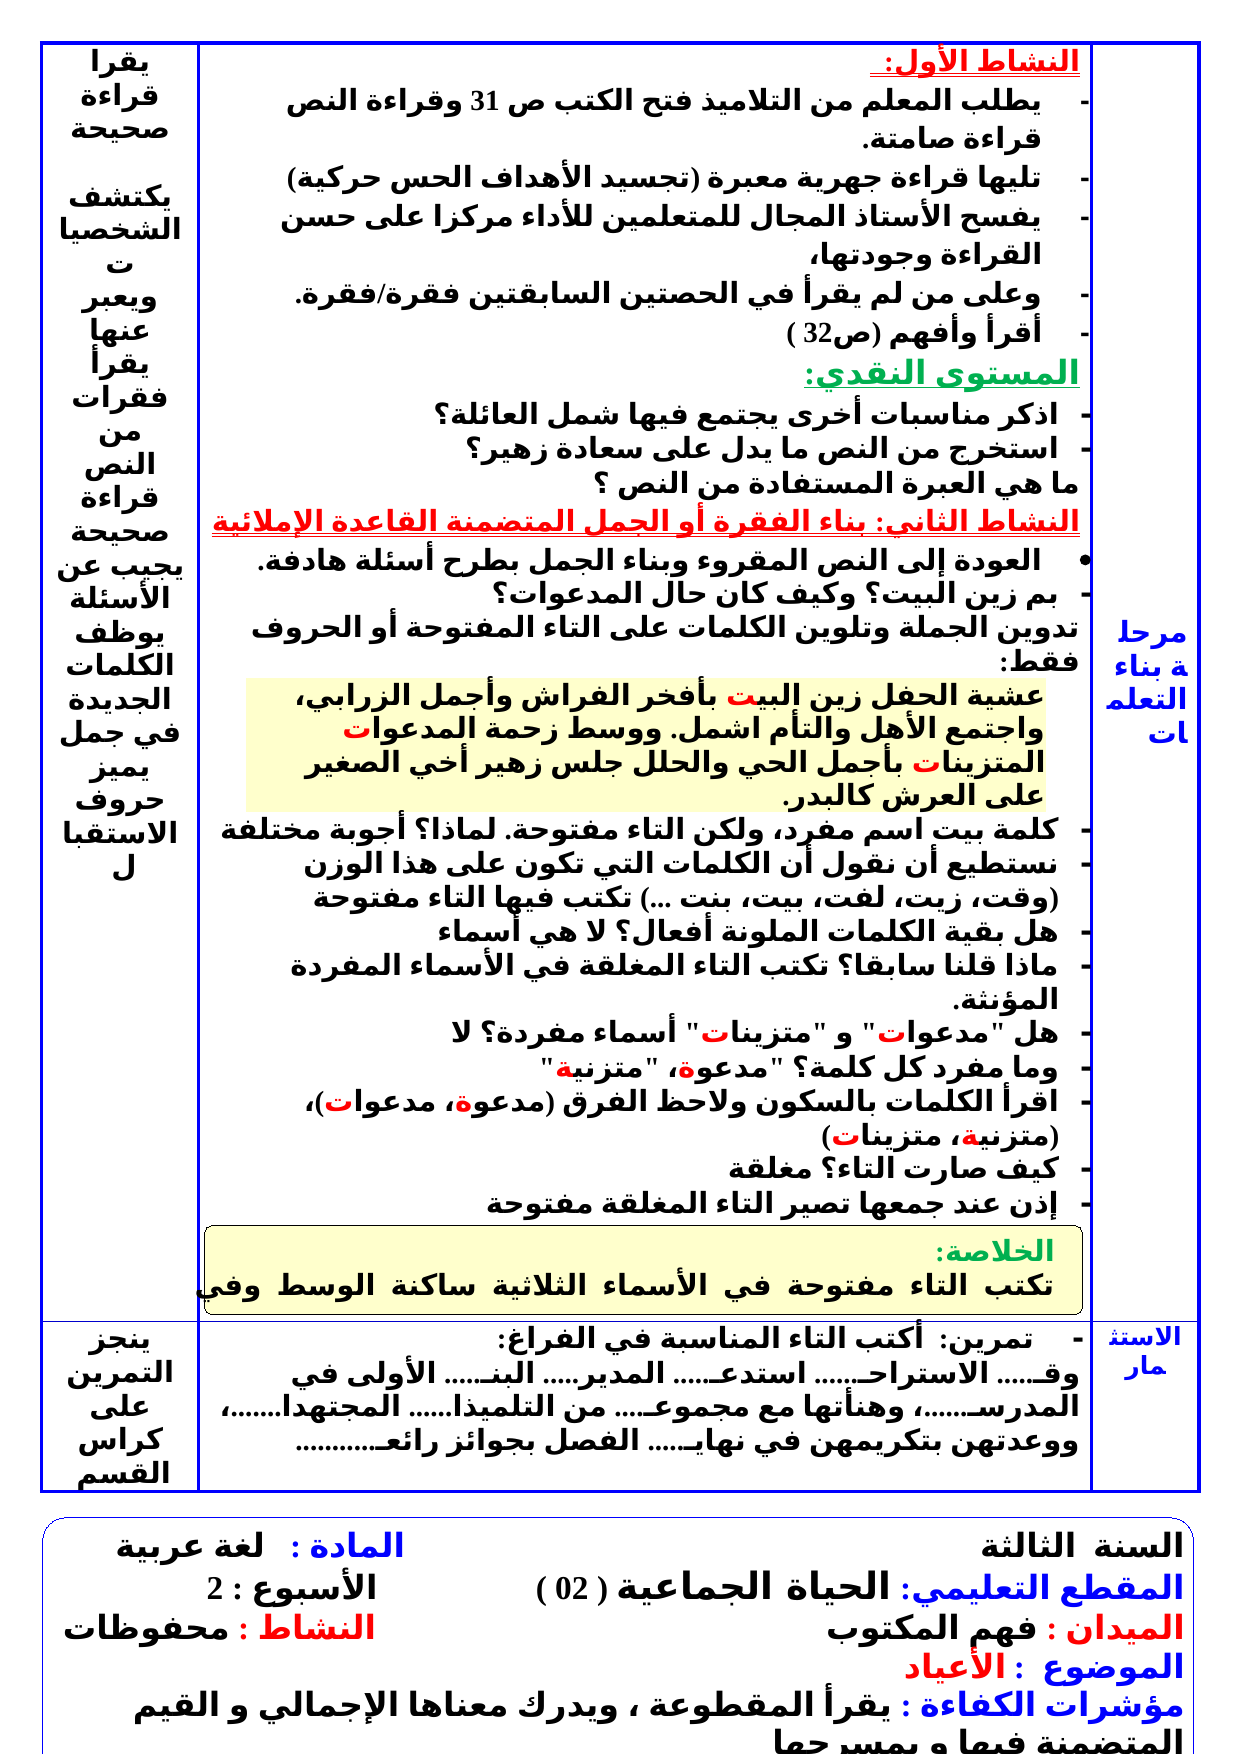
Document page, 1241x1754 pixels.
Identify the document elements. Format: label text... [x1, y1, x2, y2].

table_cell مرحلة بناء التعلمات [1093, 45, 1197, 1321]
table_cell تمرين: أكتب التاء المناسبة في الفراغ: وقـ..... الاستراحـ...... استدعـ..... المدير..... البنـ..... الأولى في المدرسـ......، وهنأتها مع مجموعـ.... من التلميذا...... المجتهدا.......، ووعدتهن بتكريمهن في نهايـ..... الفصل بجوائز رائعـ........... [200, 1322, 1090, 1490]
table_cell ينجز التمرين على كراس القسم [43, 1322, 197, 1490]
table_cell يقرا قراءة صحيحة يكتشف الشخصيات ويعبر عنها يقرأ فقرات من النص قراءة صحيحة يجيب عن الأسئلة يوظف الكلمات الجديدة في جمل يميز حروف الاستقبال [43, 45, 197, 1321]
table_cell النشاط الأول: يطلب المعلم من التلاميذ فتح الكتب ص 31 وقراءة النص قراءة صامتة. تليها قراءة جهرية معبرة (تجسيد الأهداف الحس حركية) يفسح الأستاذ المجال للمتعلمين للأداء مركزا على حسن القراءة وجودتها، وعلى من لم يقرأ في الحصتين السابقتين فقرة/فقرة. أقرأ وأفهم (ص32 ) المستوى النقدي: اذكر مناسبات أخرى يجتمع فيها شمل العائلة؟ استخرج من النص ما يدل على سعادة زهير؟ ما هي العبرة المستفادة من النص ؟ النشاط الثاني: بناء الفقرة أو الجمل المتضمنة القاعدة الإملائية العودة إلى النص المقروء وبناء الجمل بطرح أسئلة هادفة. بم زين البيت؟ وكيف كان حال المدعوات؟ تدوين الجملة وتلوين الكلمات على التاء المفتوحة أو الحروف فقط: عشية الحفل زين البيت بأفخر الفراش وأجمل الزرابي، واجتمع الأهل والتأم اشمل. ووسط زحمة المدعوات المتزينات بأجمل الحي والحلل جلس زهير أخي الصغير على العرش كالبدر. كلمة بيت اسم مفرد، ولكن التاء مفتوحة. لماذا؟ أجوبة مختلفة نستطيع أن نقول أن الكلمات التي تكون على هذا الوزن (وقت، زيت، لفت، بيت، بنت ...) تكتب فيها التاء مفتوحة هل بقية الكلمات الملونة أفعال؟ لا هي أسماء ماذا قلنا سابقا؟ تكتب التاء المغلقة في الأسماء المفردة المؤنثة. هل "مدعوات" و "متزينات" أسماء مفردة؟ لا وما مفرد كل كلمة؟ "مدعوة، "متزنية" اقرأ الكلمات بالسكون ولاحظ الفرق (مدعوة، مدعوات)، (متزنية، متزينات) كيف صارت التاء؟ مغلقة إذن عند جمعها تصير التاء المغلقة مفتوحة [200, 45, 1090, 1321]
table_cell الاستثمار [1093, 1322, 1197, 1490]
